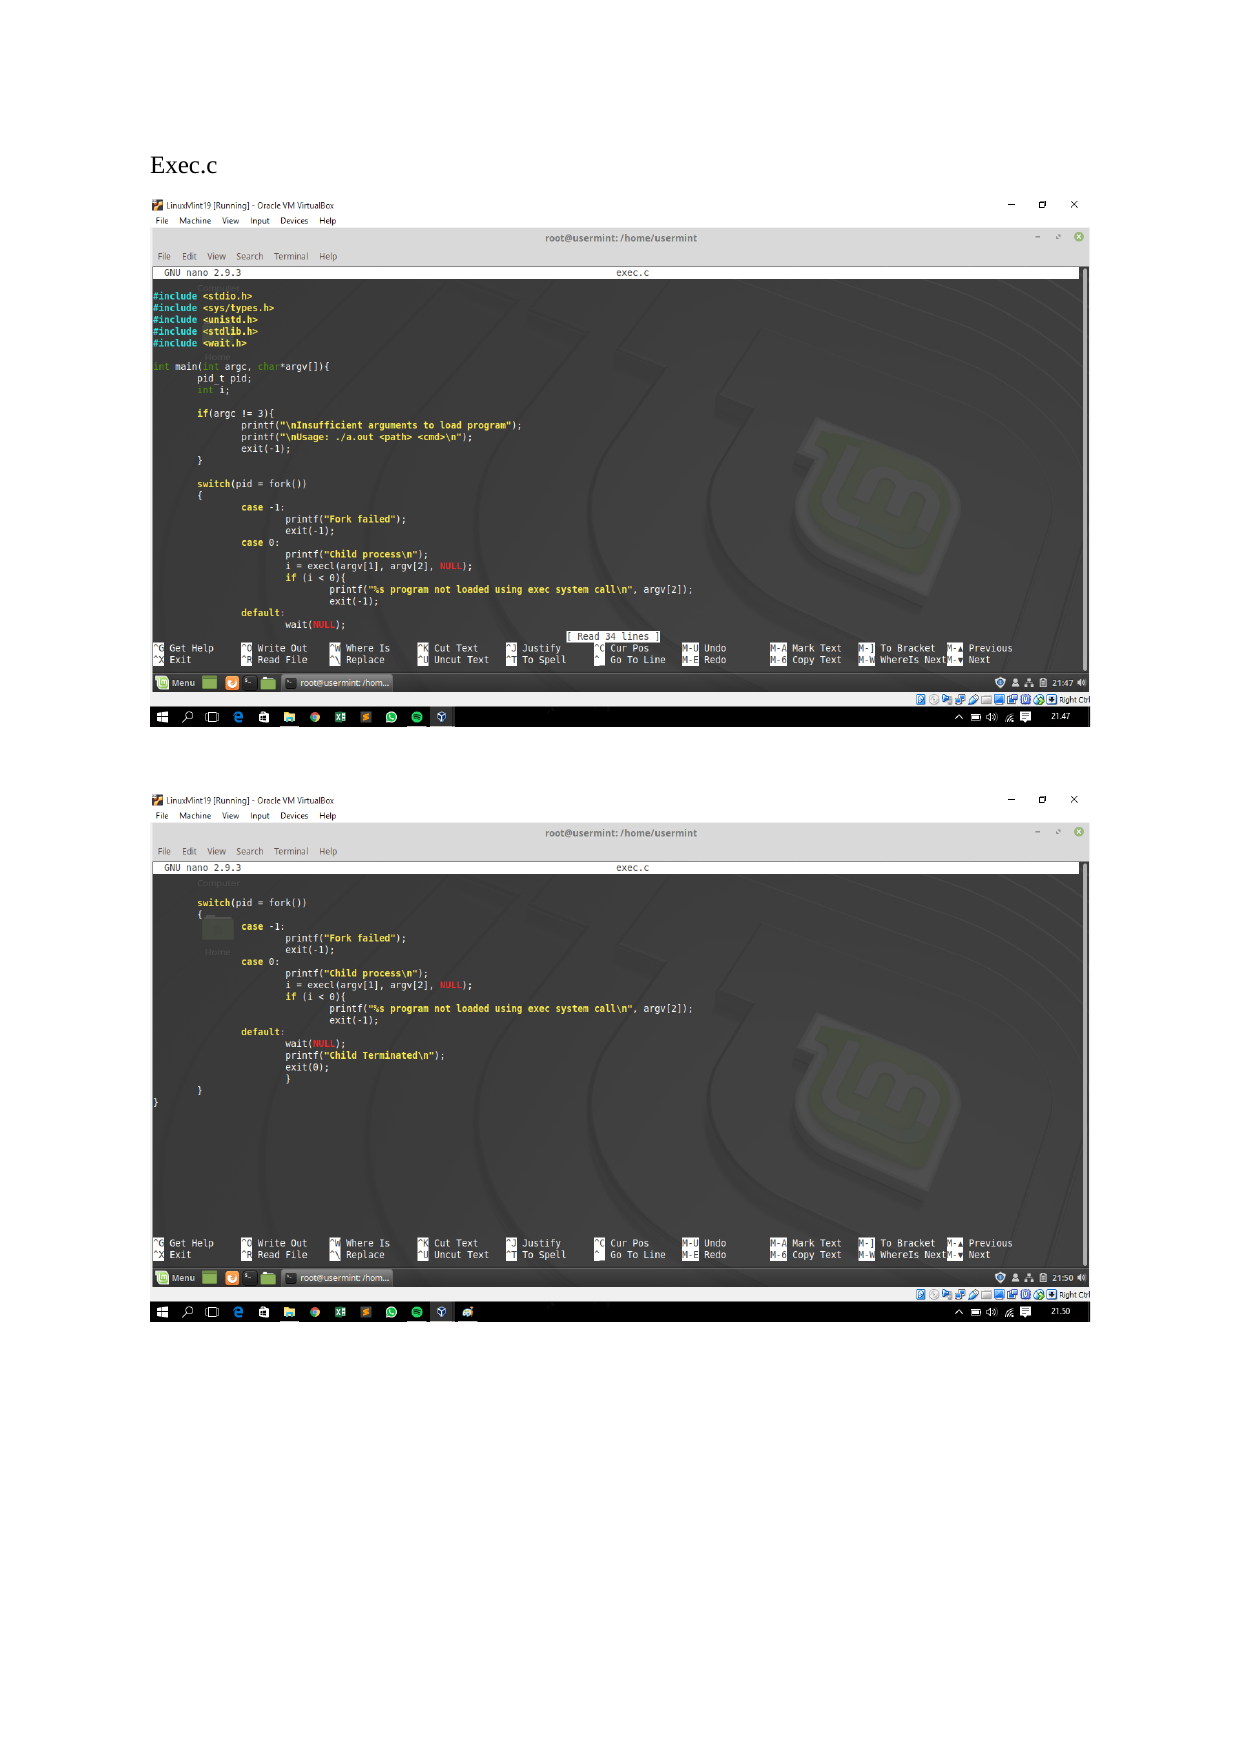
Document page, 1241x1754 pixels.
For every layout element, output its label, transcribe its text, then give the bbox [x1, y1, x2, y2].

picture [150, 792, 1091, 1322]
text Exec.c [150, 150, 1090, 179]
picture [150, 197, 1091, 727]
